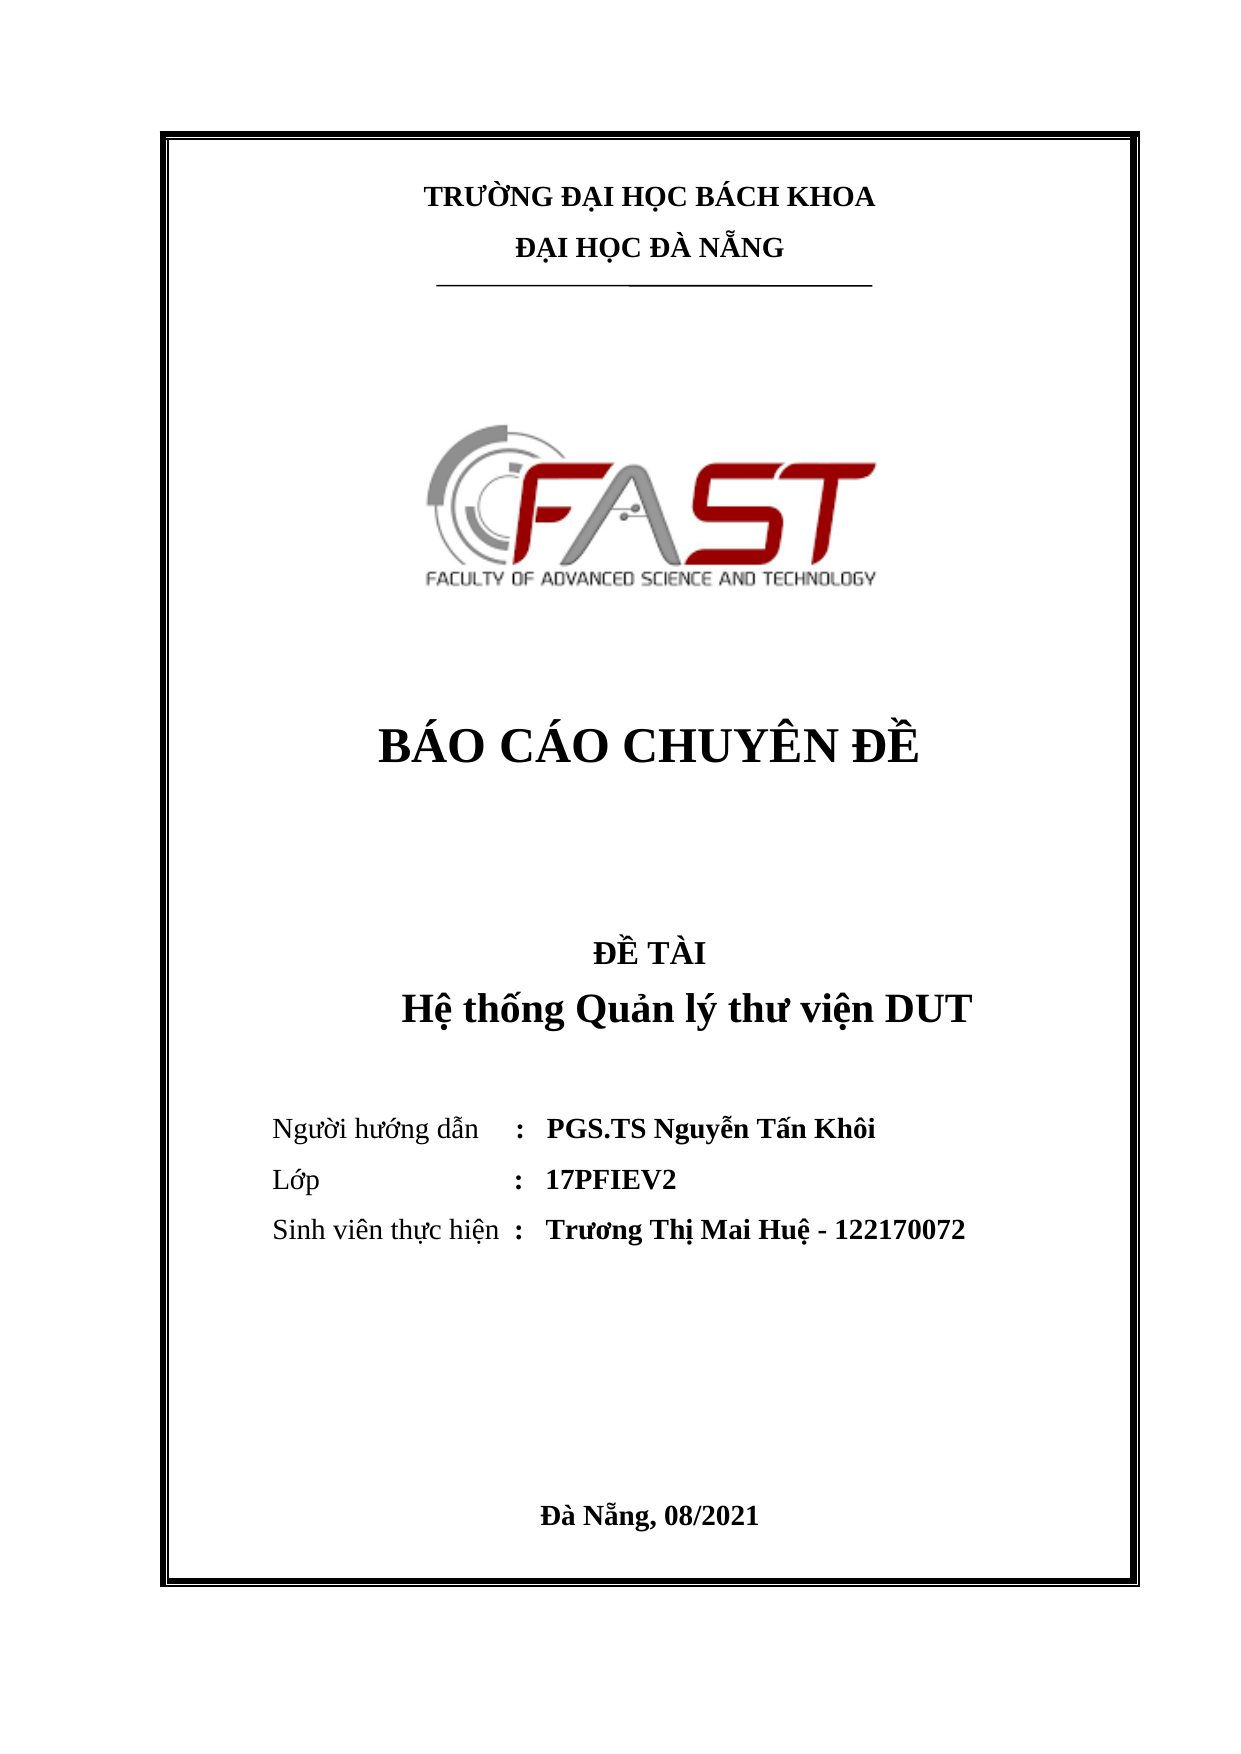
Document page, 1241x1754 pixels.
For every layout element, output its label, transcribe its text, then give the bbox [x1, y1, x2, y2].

text Đà Nẵng, 08/2021 [169, 1487, 1130, 1532]
text Sinh viên thực hiện : Trương Thị Mai Huệ - 122170072 [169, 1201, 1130, 1246]
picture [414, 346, 886, 680]
text Người hướng dẫn : PGS.TS Nguyễn Tấn Khôi [169, 1100, 1130, 1145]
text TRƯỜNG ĐẠI HỌC BÁCH KHOA [169, 168, 1130, 213]
text ĐỀ TÀI [169, 922, 1130, 971]
text Lớp : 17PFIEV2 [169, 1150, 1130, 1195]
text Hệ thống Quản lý thư viện DUT [169, 972, 1130, 1032]
text BÁO CÁO CHUYÊN ĐỀ [169, 704, 1130, 773]
text ĐẠI HỌC ĐÀ NẴNG [169, 218, 1130, 263]
